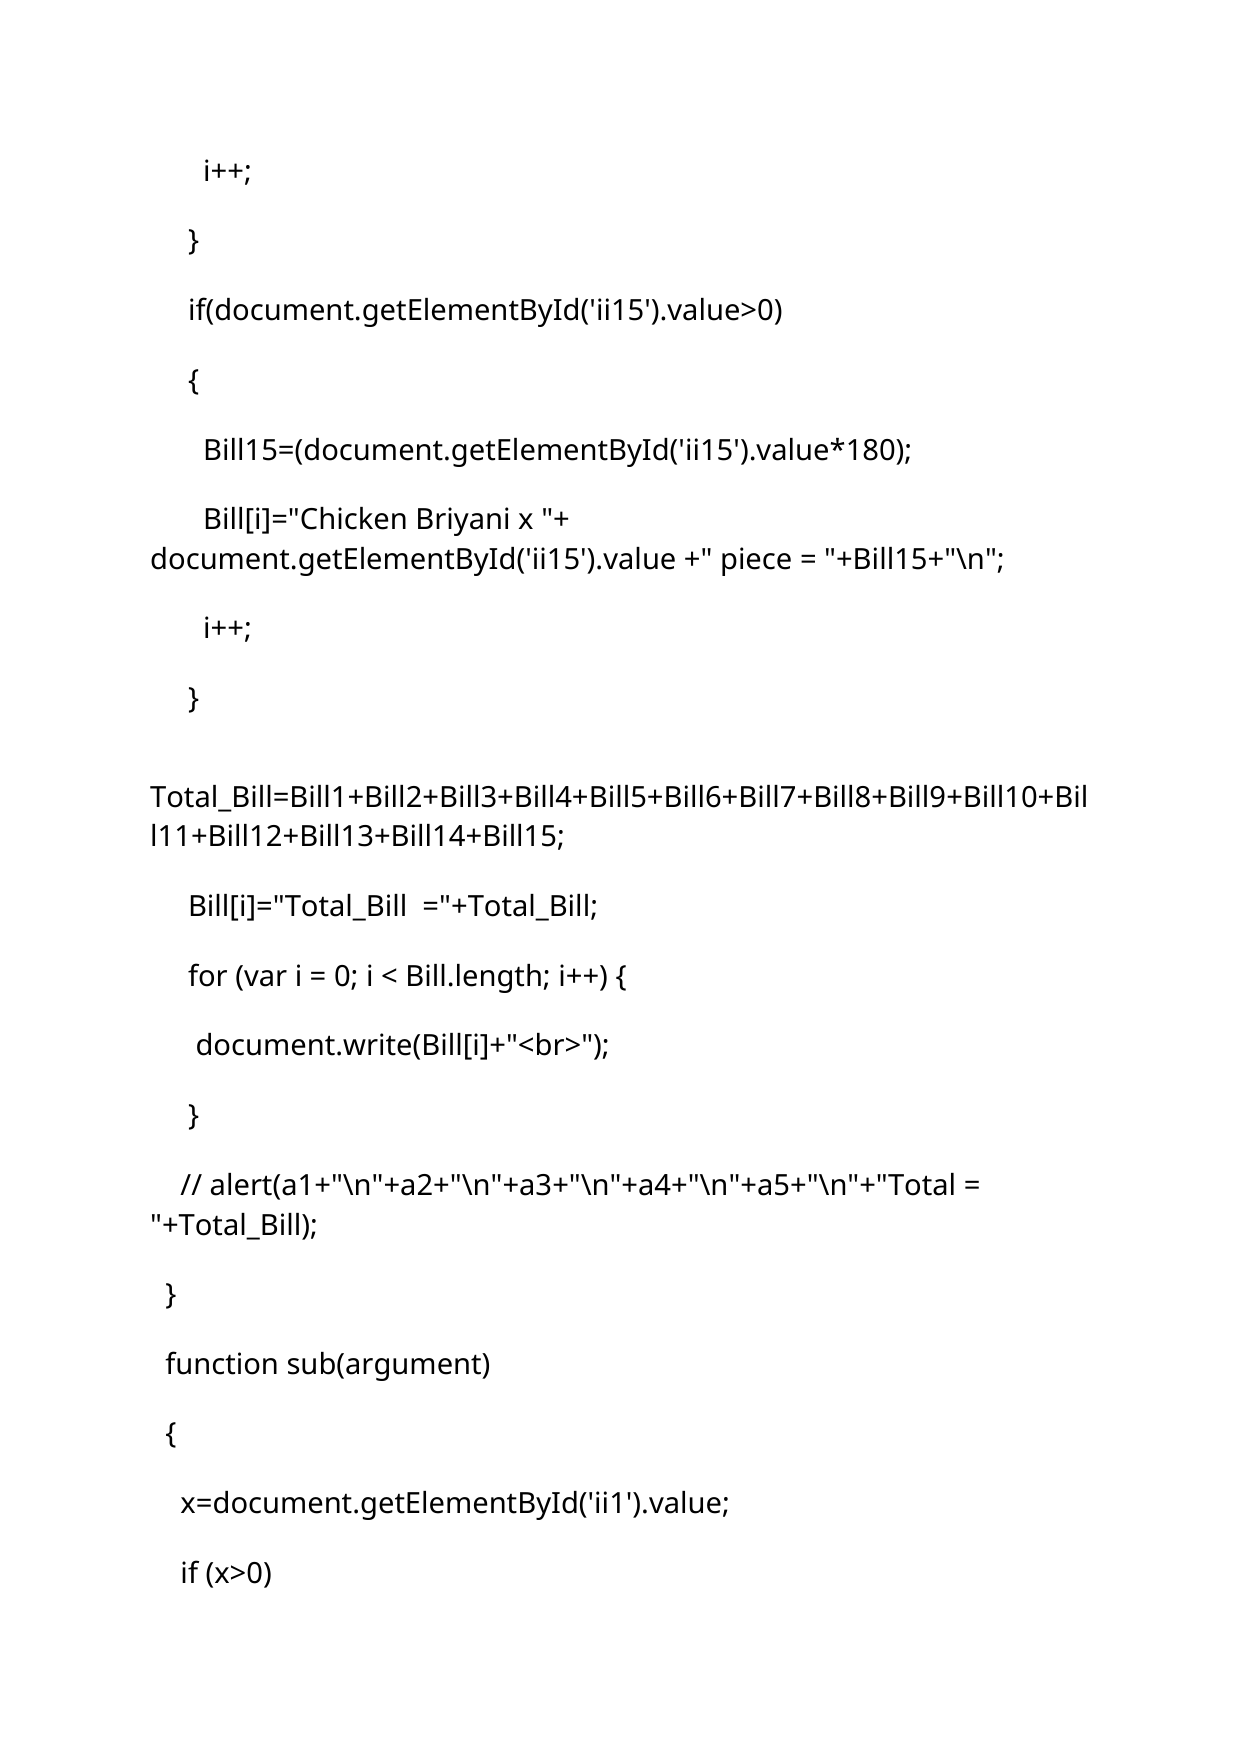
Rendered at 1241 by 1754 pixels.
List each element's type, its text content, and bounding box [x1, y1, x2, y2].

text } [150, 1094, 1090, 1134]
text function sub(argument) [150, 1343, 1090, 1383]
text document.write(Bill[i]+"<br>"); [150, 1025, 1090, 1064]
text } [150, 677, 1090, 717]
text for (var i = 0; i < Bill.length; i++) { [150, 955, 1090, 995]
text // alert(a1+"\n"+a2+"\n"+a3+"\n"+a4+"\n"+a5+"\n"+"Total = "+Total_Bill); [150, 1164, 1090, 1243]
text { [150, 1413, 1090, 1452]
text i++; [150, 608, 1090, 647]
text } [150, 1273, 1090, 1313]
text Bill15=(document.getElementById('ii15').value*180); [150, 429, 1090, 468]
text Bill[i]="Chicken Briyani x "+ document.getElementById('ii15').value +" piece = "+Bill15+"\n"; [150, 498, 1090, 578]
text if (x>0) [150, 1552, 1090, 1592]
text Total_Bill=Bill1+Bill2+Bill3+Bill4+Bill5+Bill6+Bill7+Bill8+Bill9+Bill10+Bill11+Bill12+Bill13+Bill14+Bill15; [150, 747, 1090, 855]
text if(document.getElementById('ii15').value>0) [150, 289, 1090, 329]
text x=document.getElementById('ii1').value; [150, 1482, 1090, 1522]
text { [150, 359, 1090, 399]
text i++; [150, 150, 1090, 190]
text Bill[i]="Total_Bill ="+Total_Bill; [150, 885, 1090, 925]
text } [150, 220, 1090, 259]
